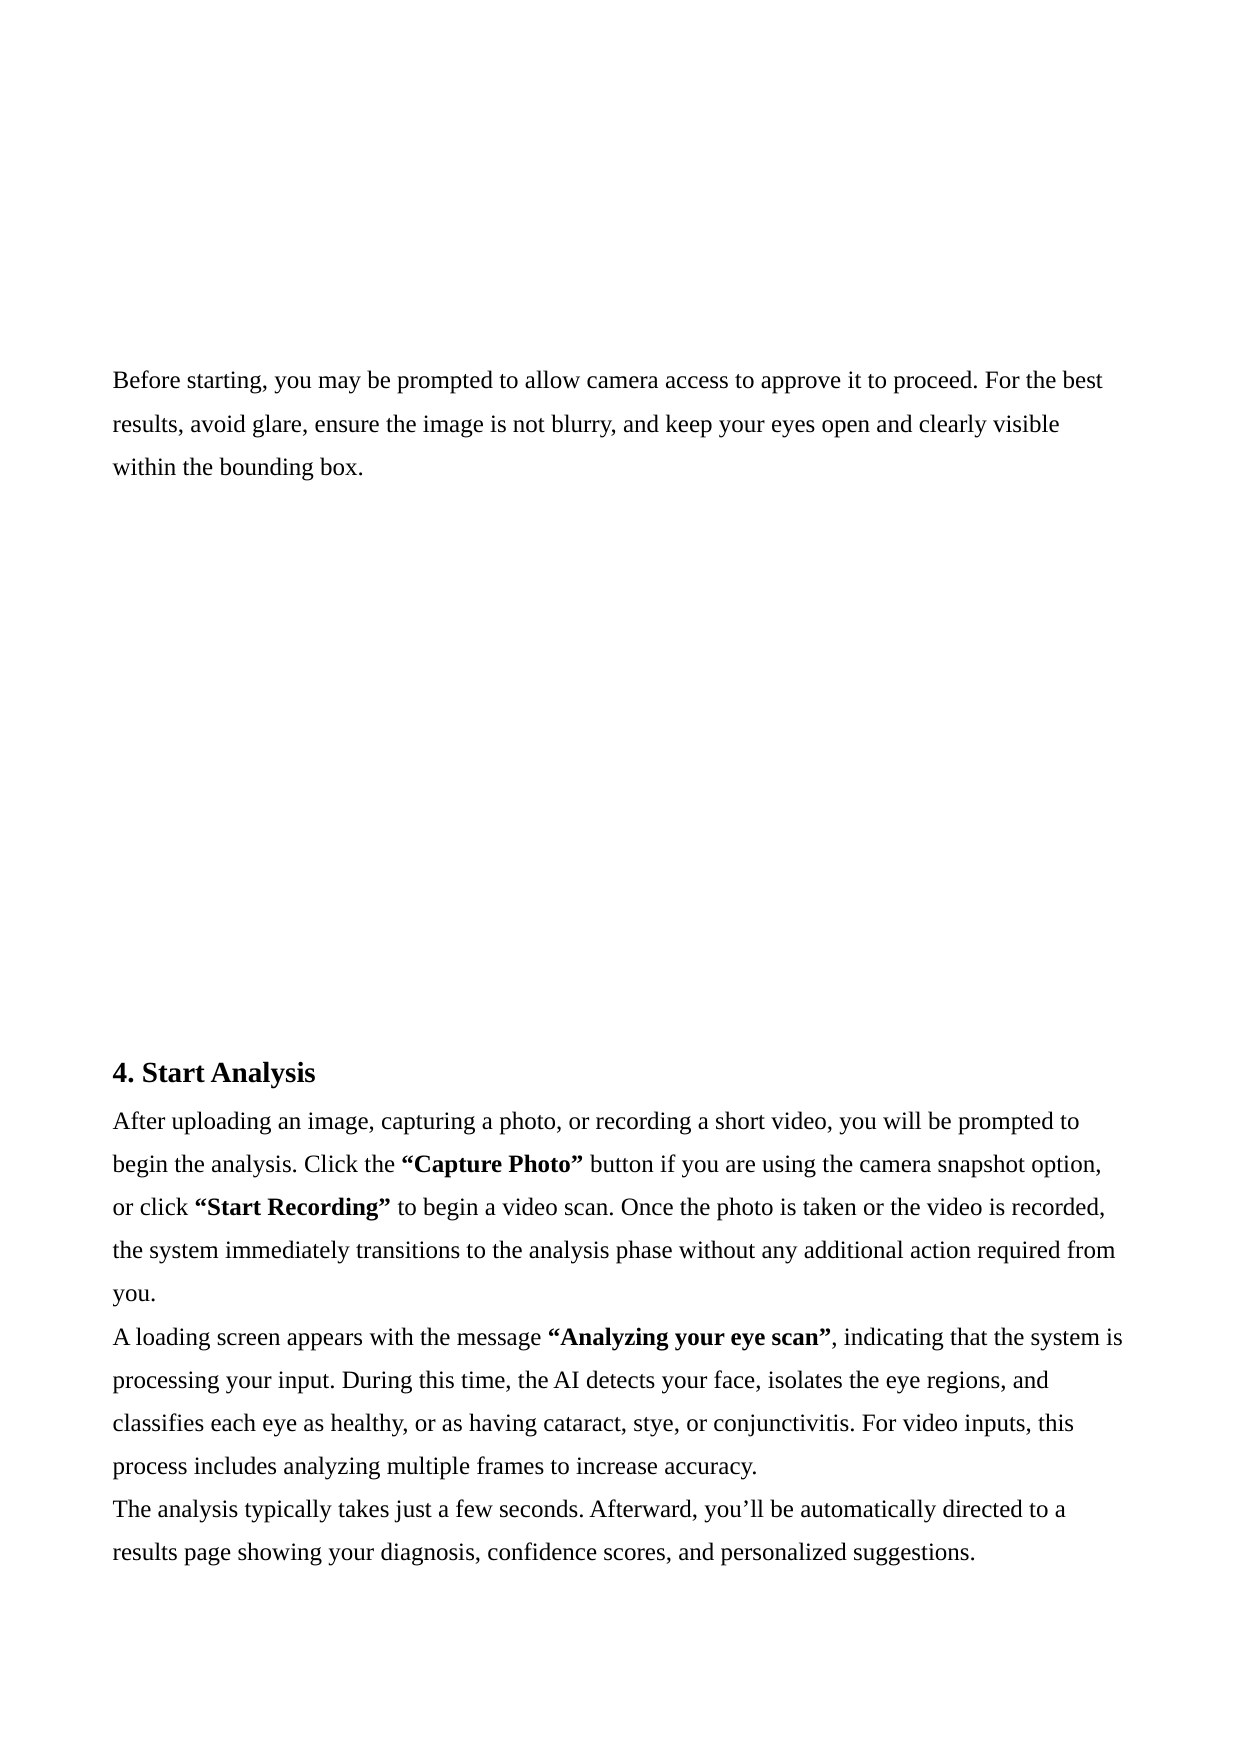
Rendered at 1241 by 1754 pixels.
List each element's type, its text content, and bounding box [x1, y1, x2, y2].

text 4. Start Analysis [112, 1056, 1128, 1089]
text Before starting, you may be prompted to allow camera access to approve it to proceed. For the best results, avoid glare, ensure the image is not blurry, and keep your eyes open and clearly visible within the bounding box. [112, 366, 1128, 481]
text A loading screen appears with the message “Analyzing your eye scan”, indicating that the system is processing your input. During this time, the AI detects your face, isolates the eye regions, and classifies each eye as healthy, or as having cataract, stye, or conjunctivitis. For video inputs, this process includes analyzing multiple frames to increase accuracy. [112, 1322, 1128, 1480]
text The analysis typically takes just a few seconds. Afterward, you’ll be automatically directed to a results page showing your diagnosis, confidence scores, and personalized suggestions. [112, 1494, 1128, 1566]
text After uploading an image, capturing a photo, or recording a short video, you will be prompted to begin the analysis. Click the “Capture Photo” button if you are using the camera snapshot option, or click “Start Recording” to begin a video scan. Once the photo is taken or the video is recorded, the system immediately transitions to the analysis phase without any additional action required from you. [112, 1106, 1128, 1307]
